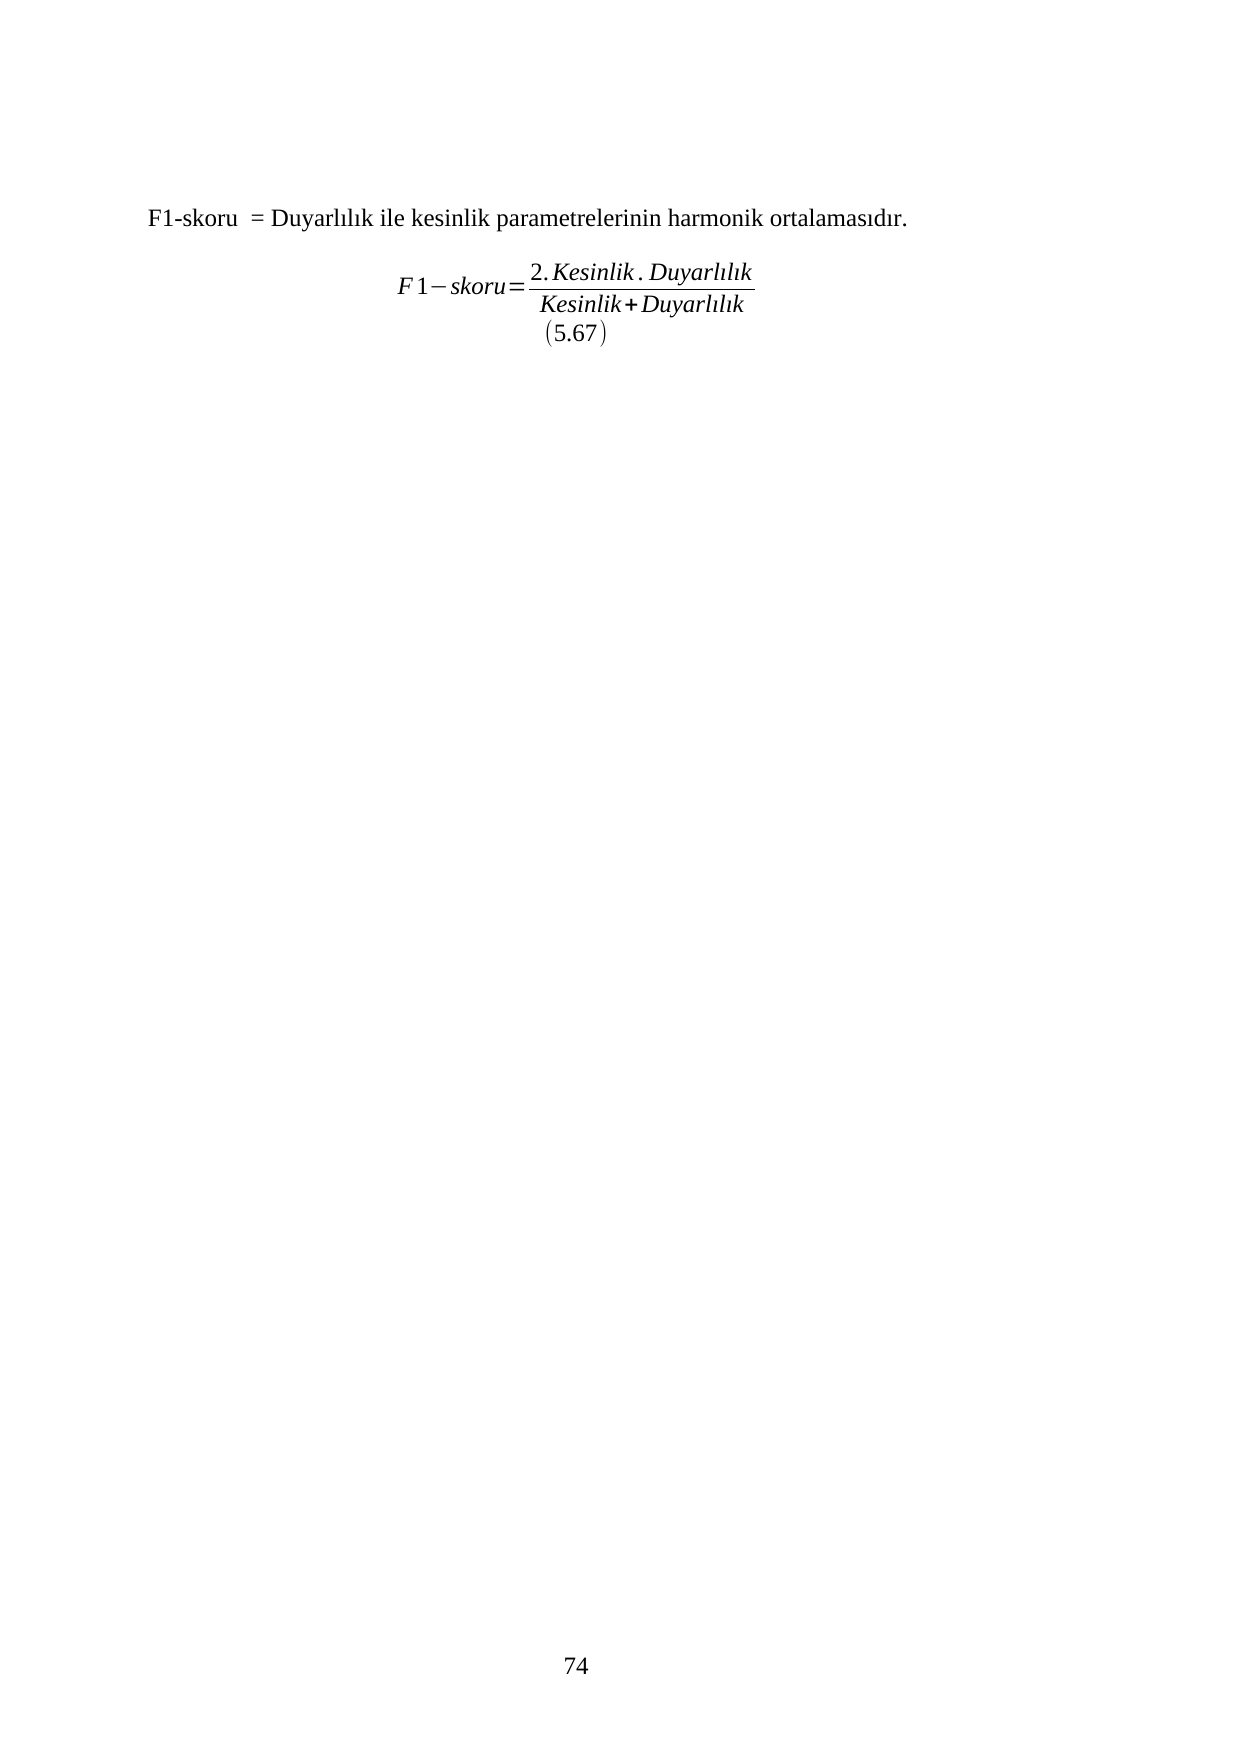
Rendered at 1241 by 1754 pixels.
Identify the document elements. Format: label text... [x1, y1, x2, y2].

text F1-skoru = Duyarlılık ile kesinlik parametrelerinin harmonik ortalamasıdır. [148, 203, 1004, 232]
